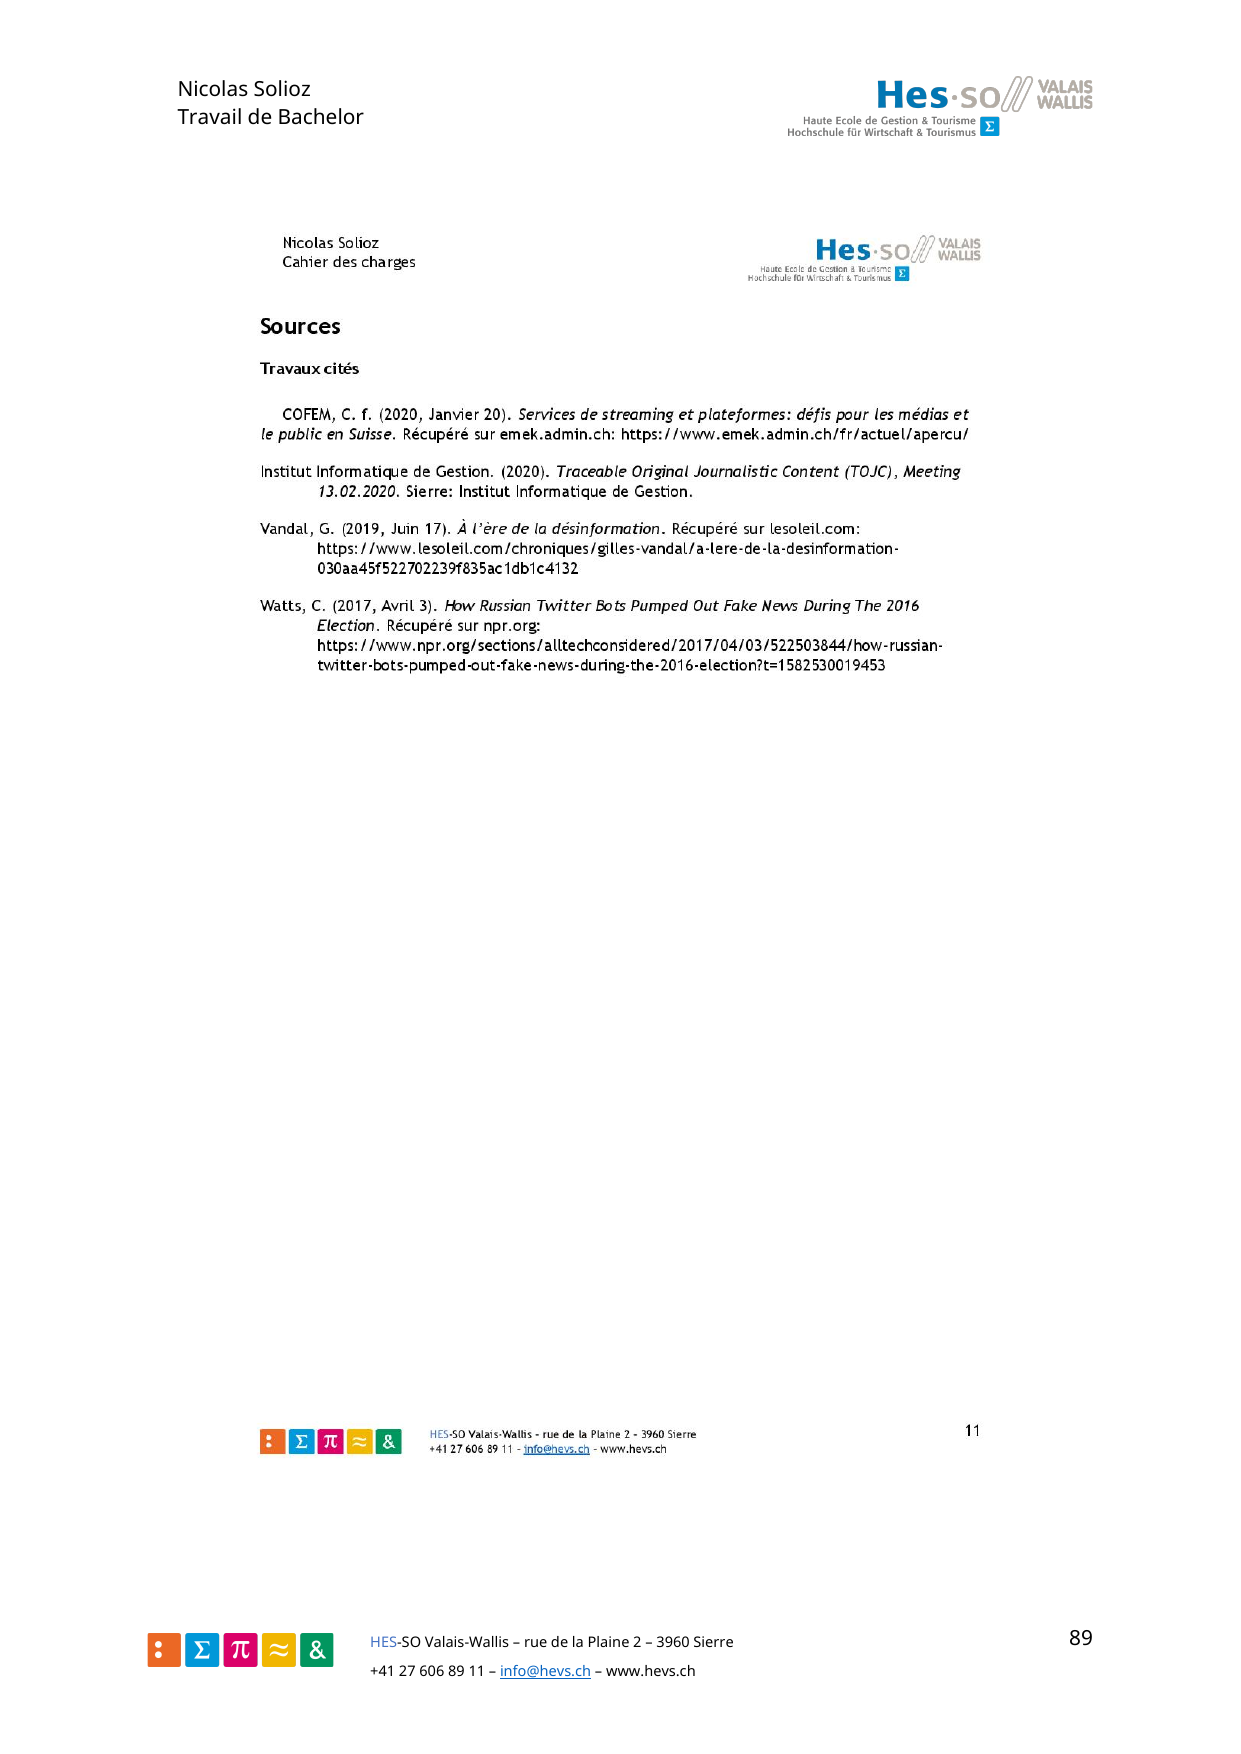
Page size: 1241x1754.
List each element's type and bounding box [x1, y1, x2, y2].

picture [196, 1654, 209, 1658]
picture [196, 1642, 202, 1652]
picture [147, 1633, 185, 1667]
picture [219, 1633, 334, 1667]
picture [147, 177, 1093, 1514]
picture [788, 76, 1093, 136]
